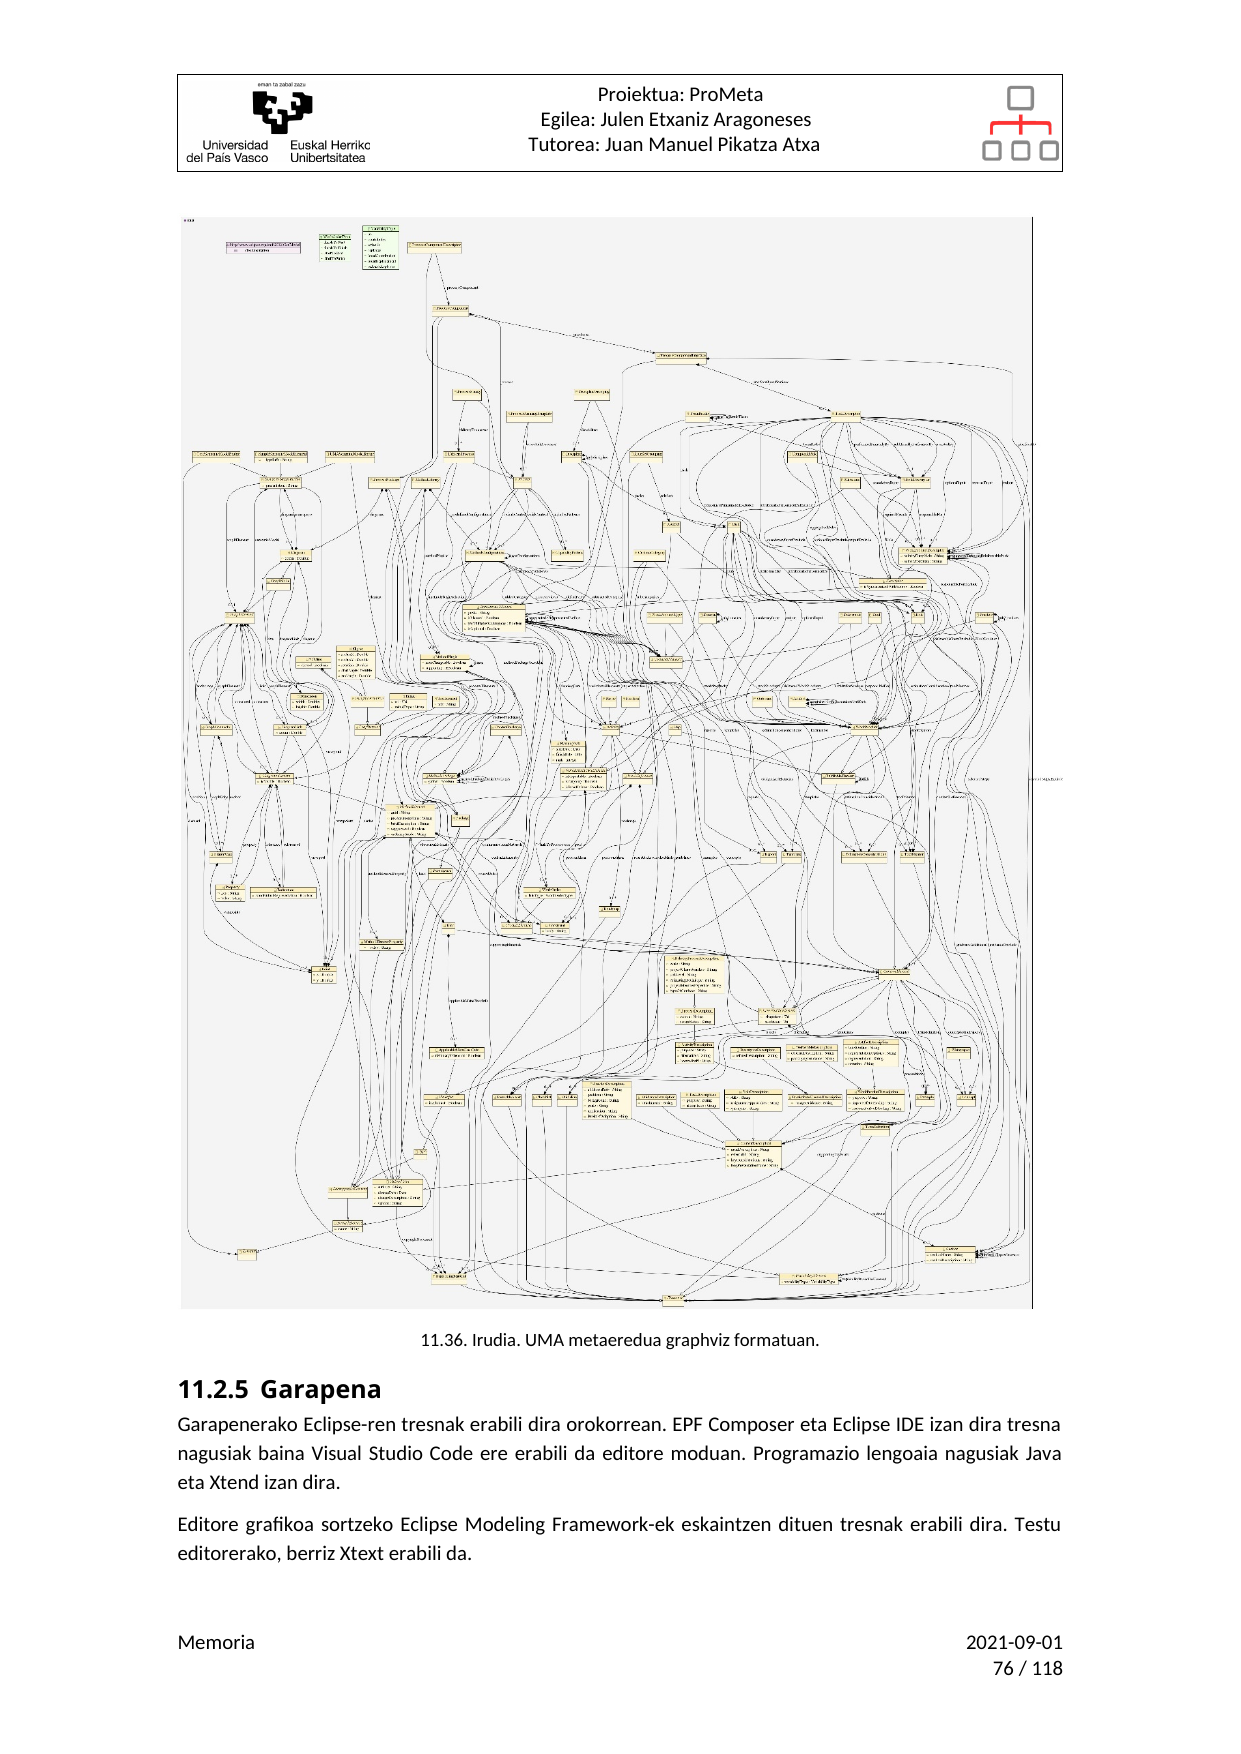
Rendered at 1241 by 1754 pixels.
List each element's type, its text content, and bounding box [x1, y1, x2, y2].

picture [177, 213, 1063, 1312]
picture [978, 80, 1060, 162]
text Garapenerako Eclipse-ren tresnak erabili dira orokorrean. EPF Composer eta Eclipse IDE izan dira tresna nagusiak baina Visual Studio Code ere erabili da editore moduan. Programazio lengoaia nagusiak Java eta Xtend izan dira. [177, 1411, 1063, 1495]
text Editore grafikoa sortzeko Eclipse Modeling Framework-ek eskaintzen dituen tresnak erabili dira. Testu editorerako, berriz Xtext erabili da. [177, 1511, 1063, 1566]
picture [182, 81, 370, 162]
subtitle Garapena [177, 1372, 1063, 1406]
